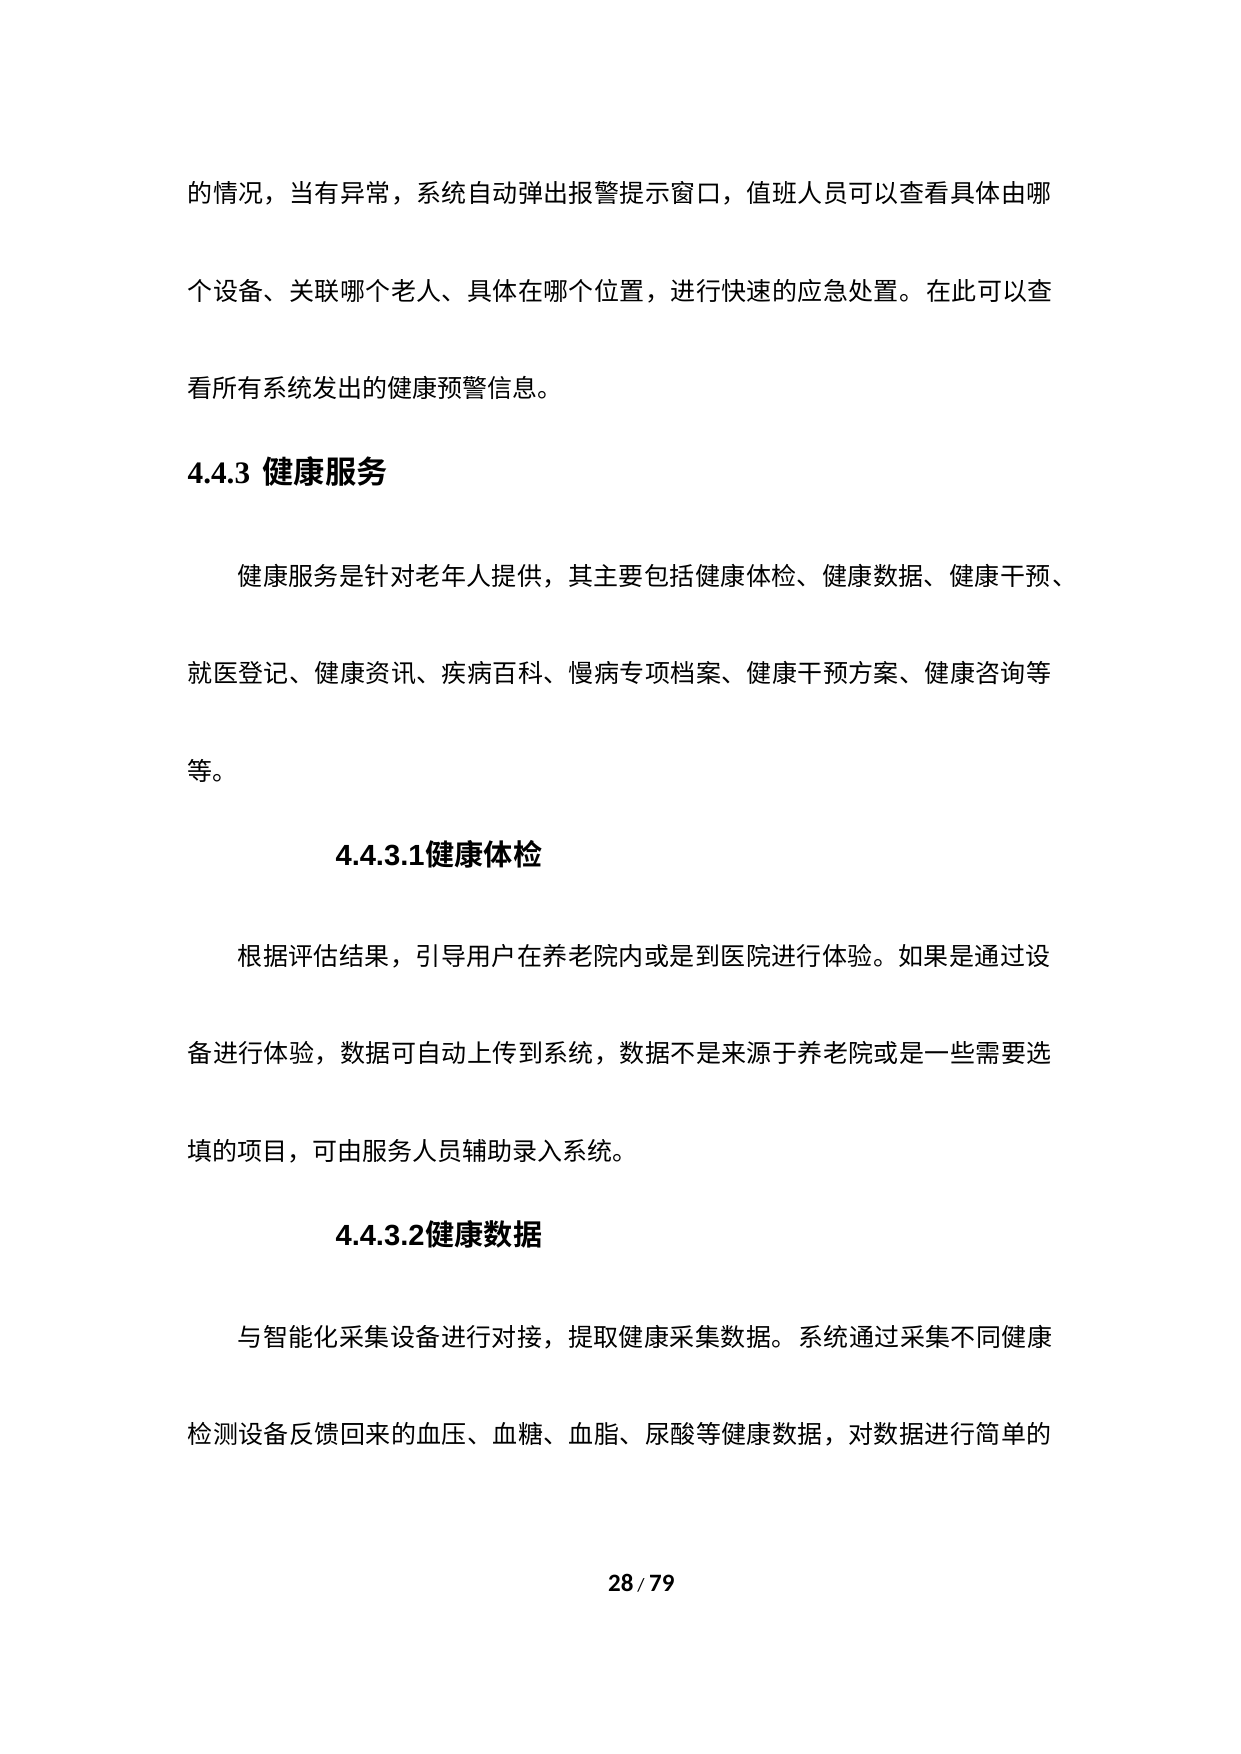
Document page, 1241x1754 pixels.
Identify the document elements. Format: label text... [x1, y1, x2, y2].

subtitle 健康服务 [187, 438, 1053, 503]
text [187, 1303, 1053, 1465]
subtitle 健康数据 [335, 1200, 1053, 1265]
subtitle 健康体检 [335, 820, 1053, 885]
text 根据评估结果，引导用户在养老院内或是到医院进行体验。如果是通过设备进行体验，数据可自动上传到系统，数据不是来源于养老院或是一些需要选填的项目，可由服务人员辅助录入系统。 [187, 922, 1053, 1182]
text 健康服务是针对老年人提供，其主要包括健康体检、健康数据、健康干预、就医登记、健康资讯、疾病百科、慢病专项档案、健康干预方案、健康咨询等等。 [187, 542, 1053, 802]
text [187, 159, 1053, 419]
